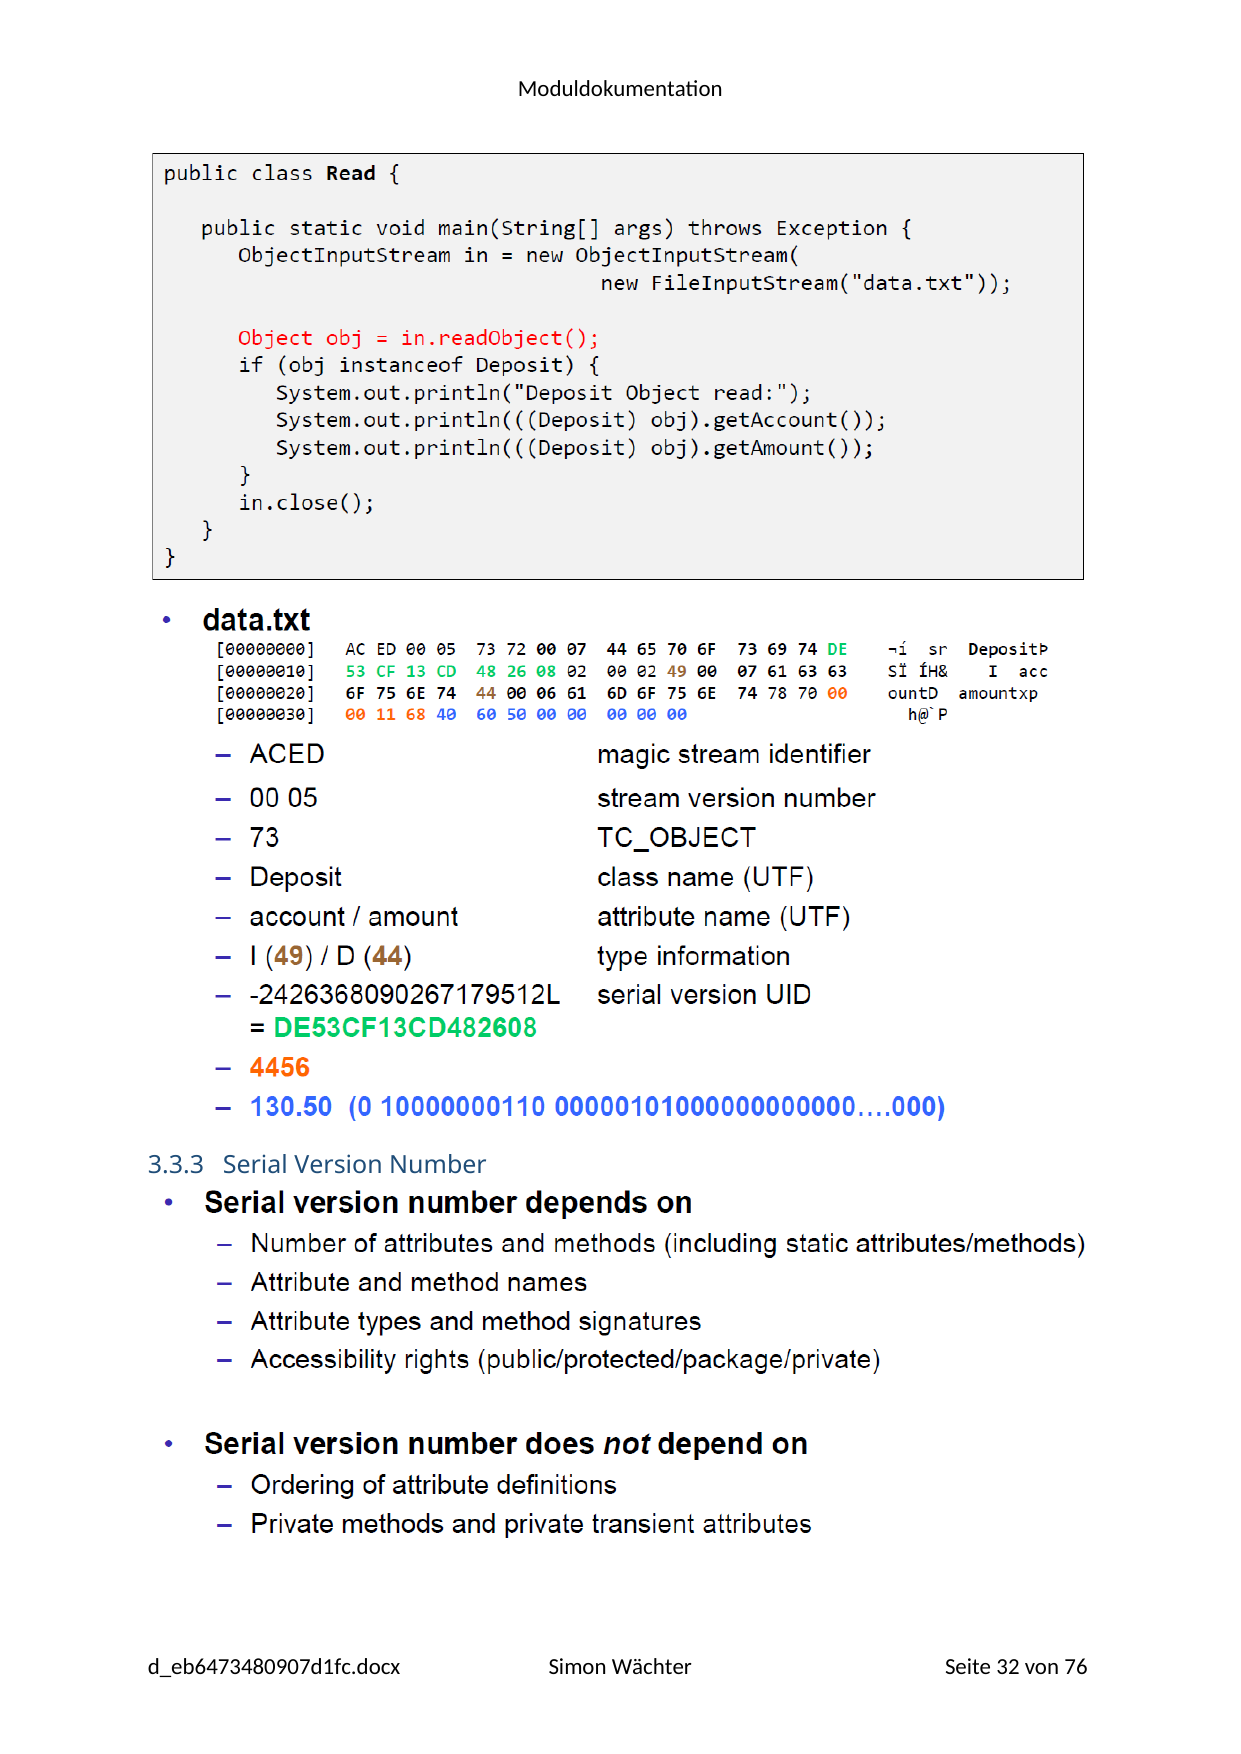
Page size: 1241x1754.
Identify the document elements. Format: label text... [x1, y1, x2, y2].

picture [147, 1183, 1093, 1550]
picture [147, 604, 1093, 1129]
picture [147, 147, 1093, 586]
subtitle Serial Version Number [148, 1147, 1093, 1181]
